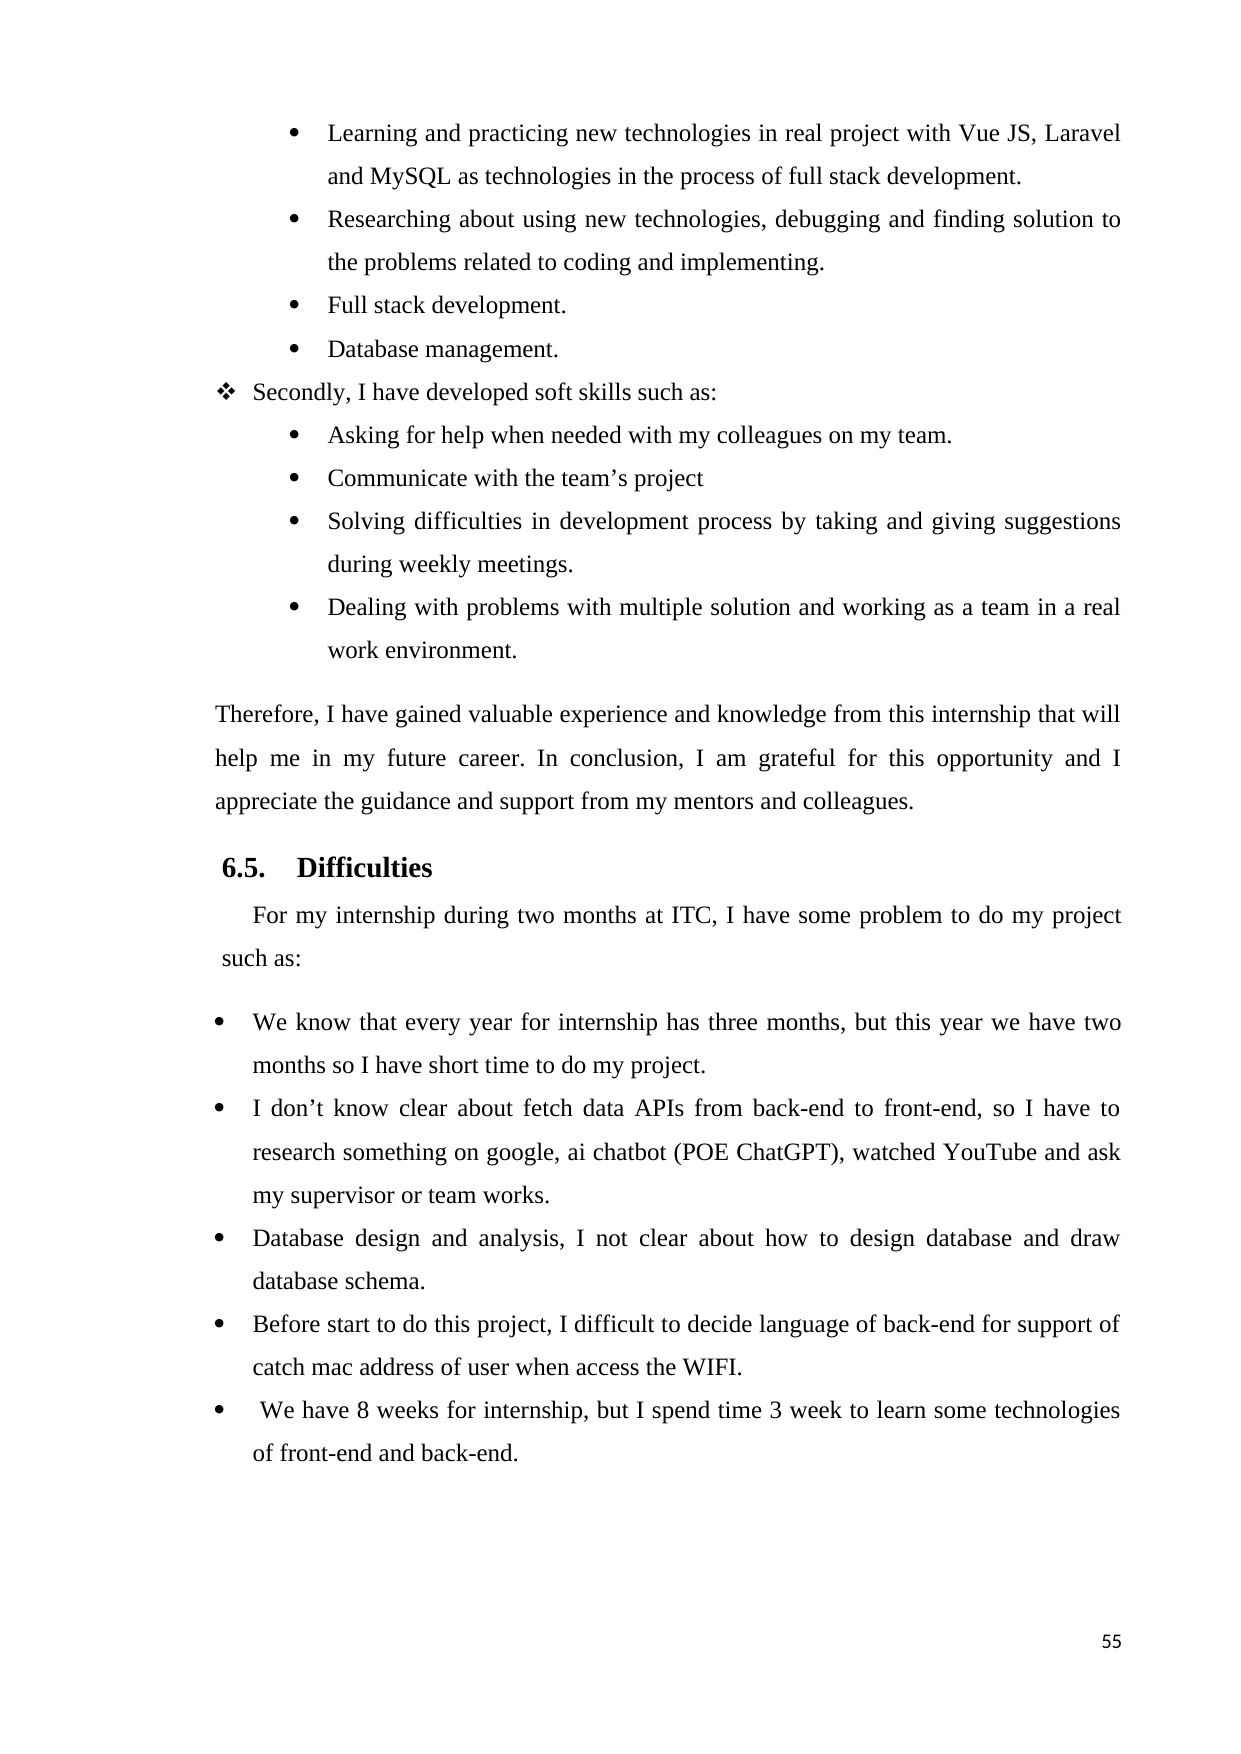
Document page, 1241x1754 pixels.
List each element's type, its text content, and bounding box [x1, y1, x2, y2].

list I don’t know clear about fetch data APIs from back-end to front-end, so I have to research something on google, ai chatbot (POE ChatGPT), watched YouTube and ask my supervisor or team works. [215, 1093, 1122, 1208]
list Solving difficulties in development process by taking and giving suggestions during weekly meetings. [290, 506, 1122, 578]
list Asking for help when needed with my colleagues on my team. [290, 420, 1122, 449]
list Before start to do this project, I difficult to decide language of back-end for support of catch mac address of user when access the WIFI. [215, 1309, 1122, 1381]
list Communicate with the team’s project [290, 463, 1122, 492]
list Learning and practicing new technologies in real project with Vue JS, Laravel and MySQL as technologies in the process of full stack development. [290, 118, 1122, 190]
list We have 8 weeks for internship, but I spend time 3 week to learn some technologies of front-end and back-end. [215, 1395, 1122, 1467]
list Database design and analysis, I not clear about how to design database and draw database schema. [215, 1223, 1122, 1295]
list We know that every year for internship has three months, but this year we have two months so I have short time to do my project. [215, 1007, 1122, 1079]
list Dealing with problems with multiple solution and working as a team in a real work environment. [290, 592, 1122, 664]
list Database management. [290, 334, 1122, 362]
subtitle Difficulties [222, 850, 1122, 883]
text Therefore, I have gained valuable experience and knowledge from this internship that will help me in my future career. In conclusion, I am grateful for this opportunity and I appreciate the guidance and support from my mentors and colleagues. [215, 699, 1122, 814]
list Researching about using new technologies, debugging and finding solution to the problems related to coding and implementing. [290, 204, 1122, 276]
list Secondly, I have developed soft skills such as: [215, 377, 1122, 406]
text For my internship during two months at ITC, I have some problem to do my project such as: [222, 900, 1122, 972]
list Full stack development. [290, 291, 1122, 319]
